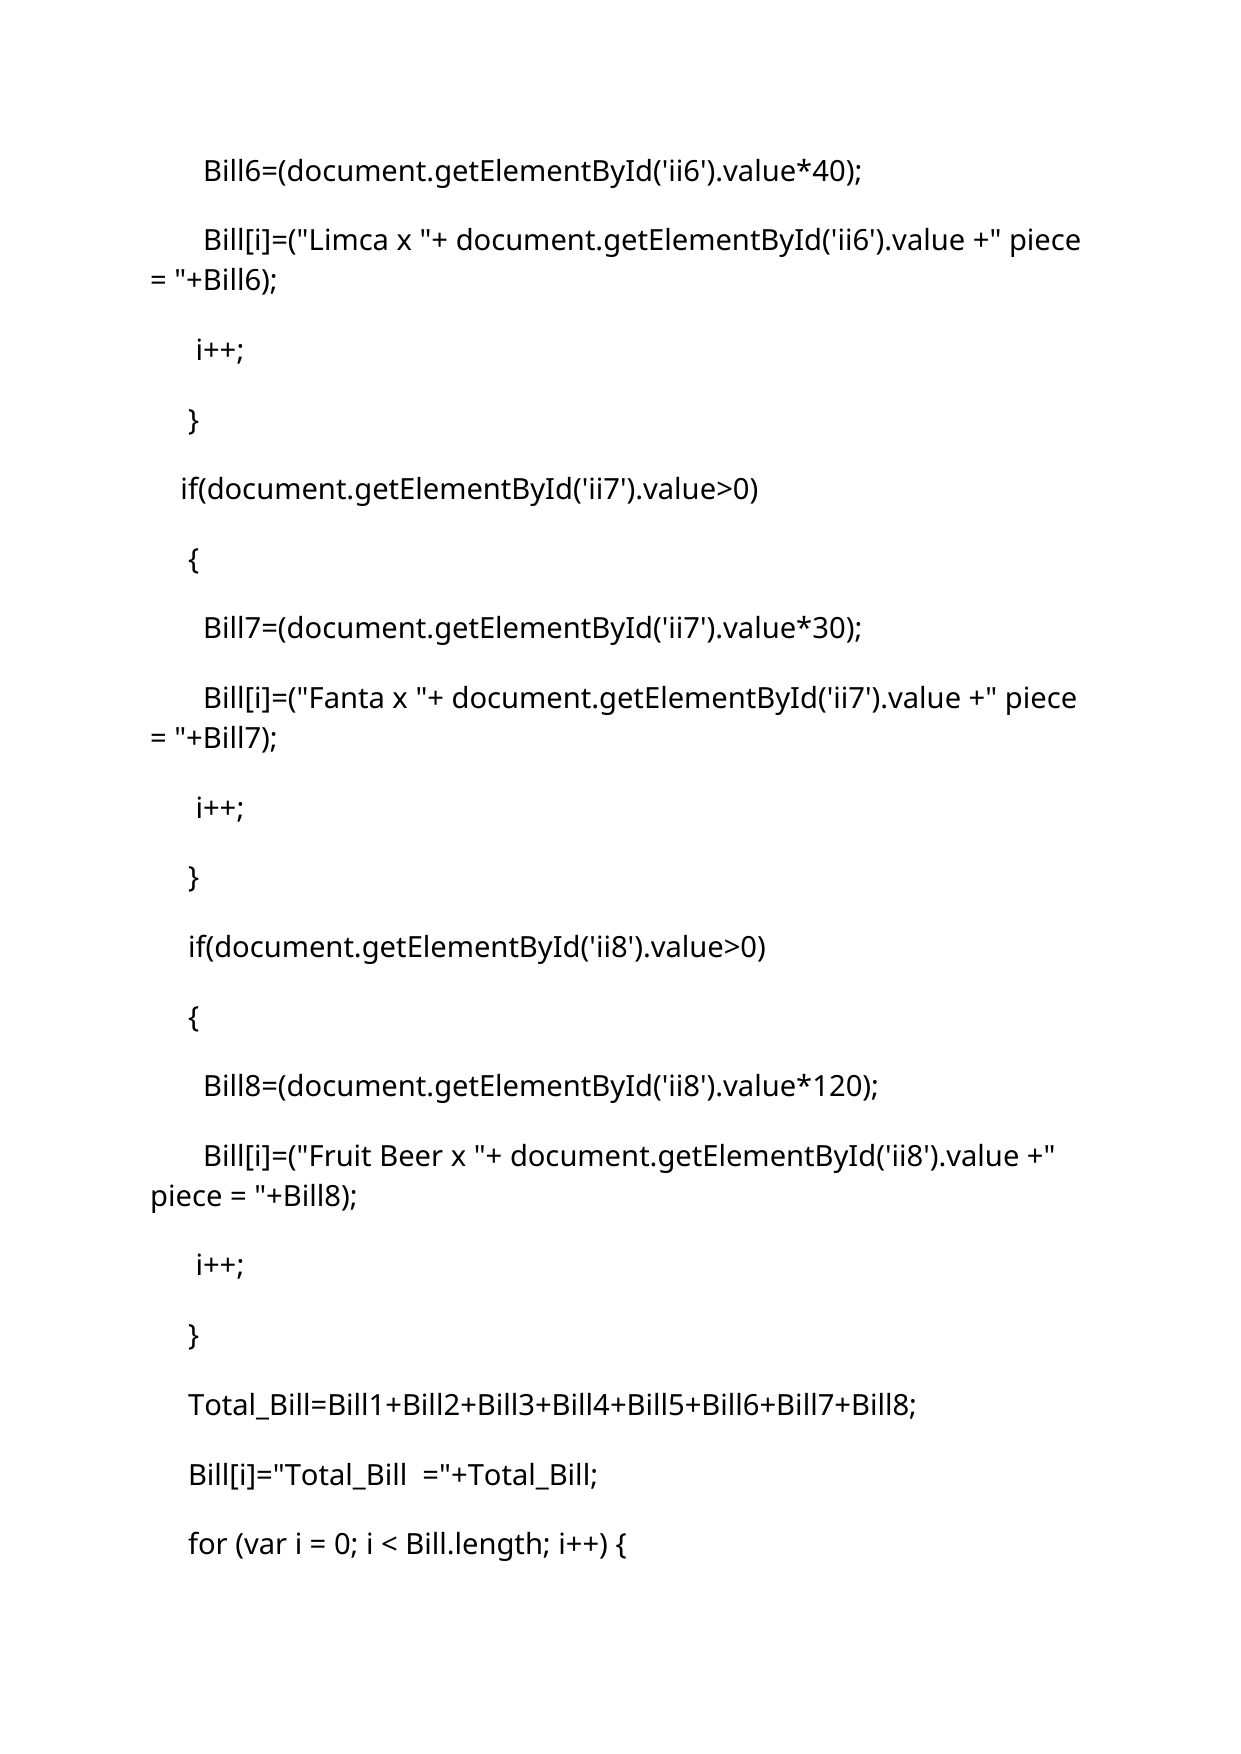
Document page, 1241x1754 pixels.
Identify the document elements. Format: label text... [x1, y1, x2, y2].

text Bill[i]=("Fruit Beer x "+ document.getElementById('ii8').value +" piece = "+Bill8); [150, 1135, 1090, 1215]
text } [150, 399, 1090, 438]
text } [150, 857, 1090, 896]
text Bill8=(document.getElementById('ii8').value*120); [150, 1066, 1090, 1105]
text Bill7=(document.getElementById('ii7').value*30); [150, 608, 1090, 647]
text { [150, 538, 1090, 578]
text Bill6=(document.getElementById('ii6').value*40); [150, 150, 1090, 190]
text { [150, 996, 1090, 1036]
text Bill[i]="Total_Bill ="+Total_Bill; [150, 1454, 1090, 1493]
text Total_Bill=Bill1+Bill2+Bill3+Bill4+Bill5+Bill6+Bill7+Bill8; [150, 1384, 1090, 1424]
text Bill[i]=("Limca x "+ document.getElementById('ii6').value +" piece = "+Bill6); [150, 220, 1090, 299]
text i++; [150, 329, 1090, 369]
text Bill[i]=("Fanta x "+ document.getElementById('ii7').value +" piece = "+Bill7); [150, 677, 1090, 757]
text if(document.getElementById('ii7').value>0) [150, 468, 1090, 508]
text if(document.getElementById('ii8').value>0) [150, 926, 1090, 966]
text } [150, 1314, 1090, 1354]
text i++; [150, 787, 1090, 827]
text i++; [150, 1245, 1090, 1284]
text for (var i = 0; i < Bill.length; i++) { [150, 1523, 1090, 1563]
